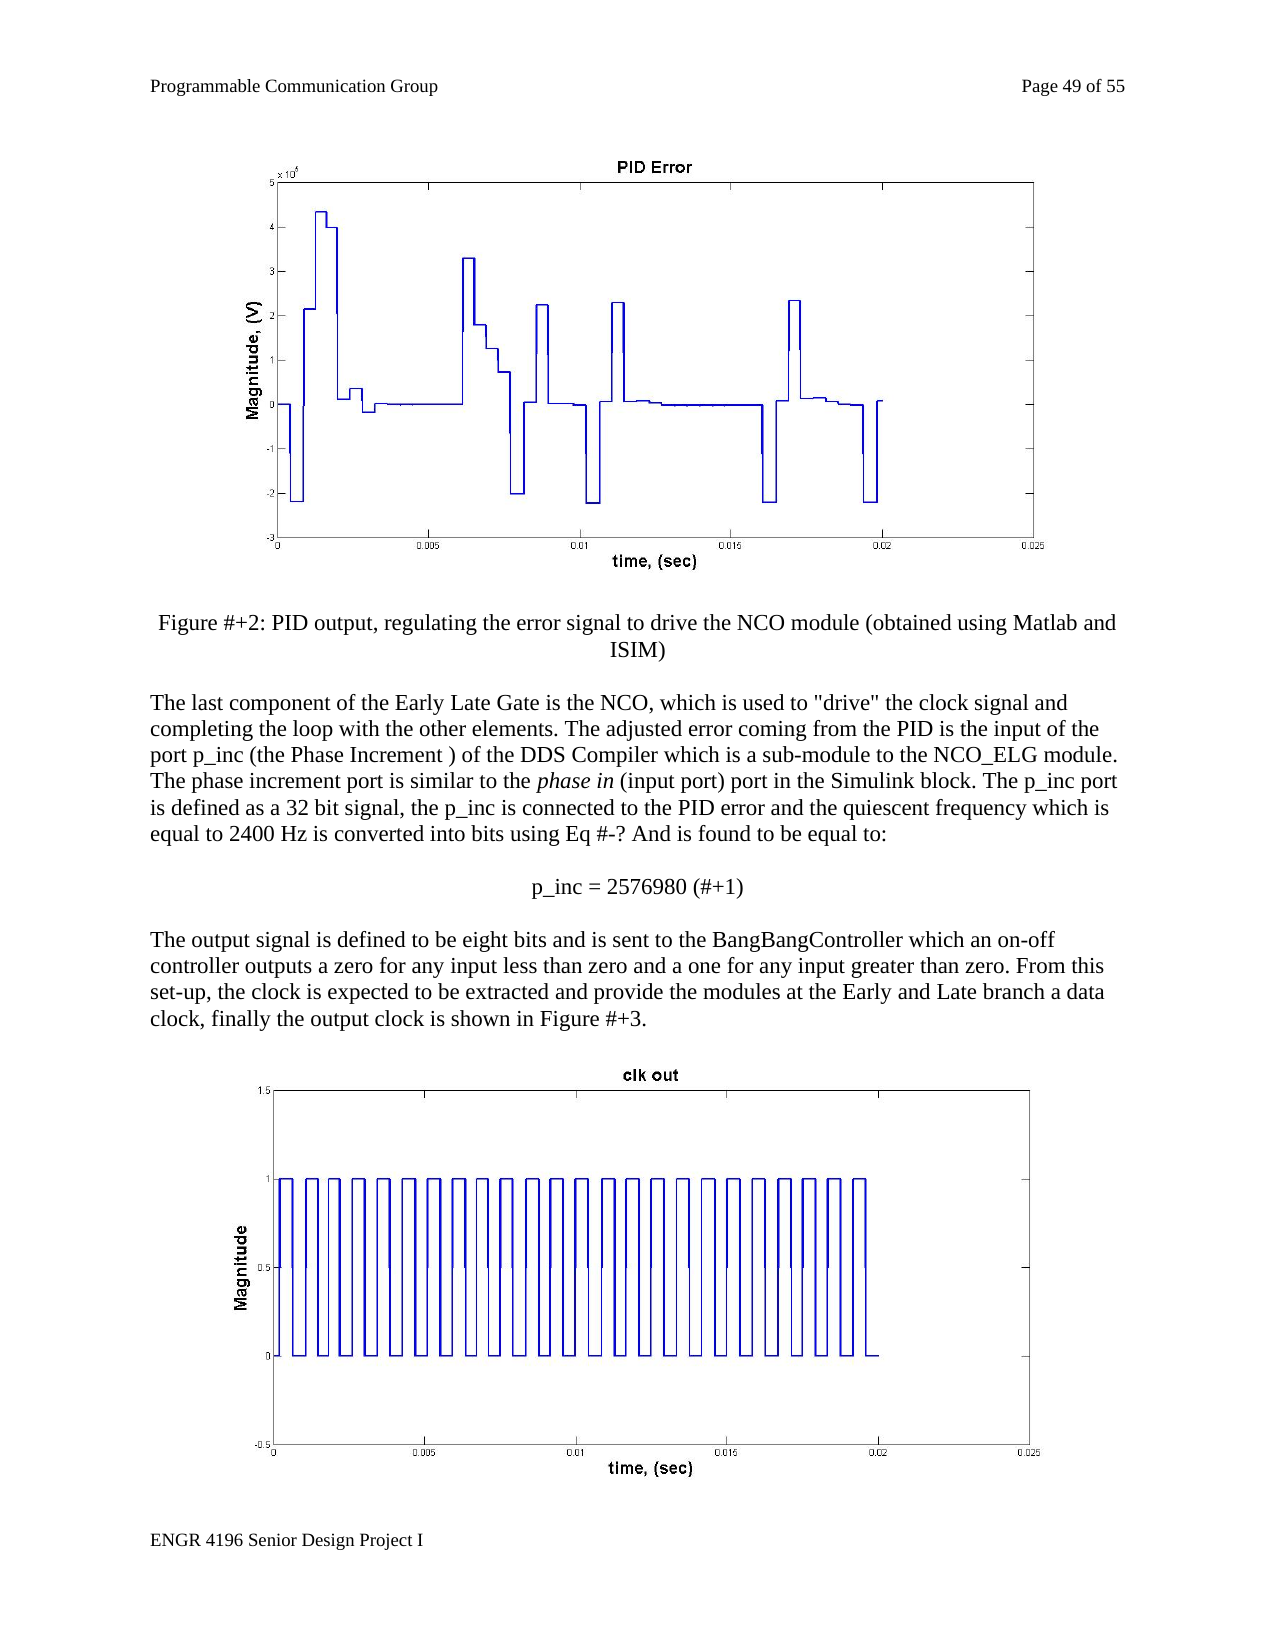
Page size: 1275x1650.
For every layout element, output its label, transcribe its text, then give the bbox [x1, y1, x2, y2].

text The last component of the Early Late Gate is the NCO, which is used to "drive" the clock signal and completing the loop with the other elements. The adjusted error coming from the PID is the input of the port p_inc (the Phase Increment ) of the DDS Compiler which is a sub-module to the NCO_ELG module. The phase increment port is similar to the phase in (input port) port in the Simulink block. The p_inc port is defined as a 32 bit signal, the p_inc is connected to the PID error and the quiescent frequency which is equal to 2400 Hz is converted into bits using Eq #-? And is found to be equal to: [150, 688, 1125, 847]
text Figure #+2: PID output, regulating the error signal to drive the NCO module (obtained using Matlab and ISIM) [150, 609, 1125, 662]
text p_inc = 2576980 (#+1) [150, 873, 1125, 899]
picture [211, 1057, 1064, 1492]
picture [222, 150, 1053, 585]
text The output signal is defined to be eight bits and is sent to the BangBangController which an on-off controller outputs a zero for any input less than zero and a one for any input greater than zero. From this set-up, the clock is expected to be extracted and provide the modules at the Early and Late branch a data clock, finally the output clock is shown in Figure #+3. [150, 926, 1125, 1031]
